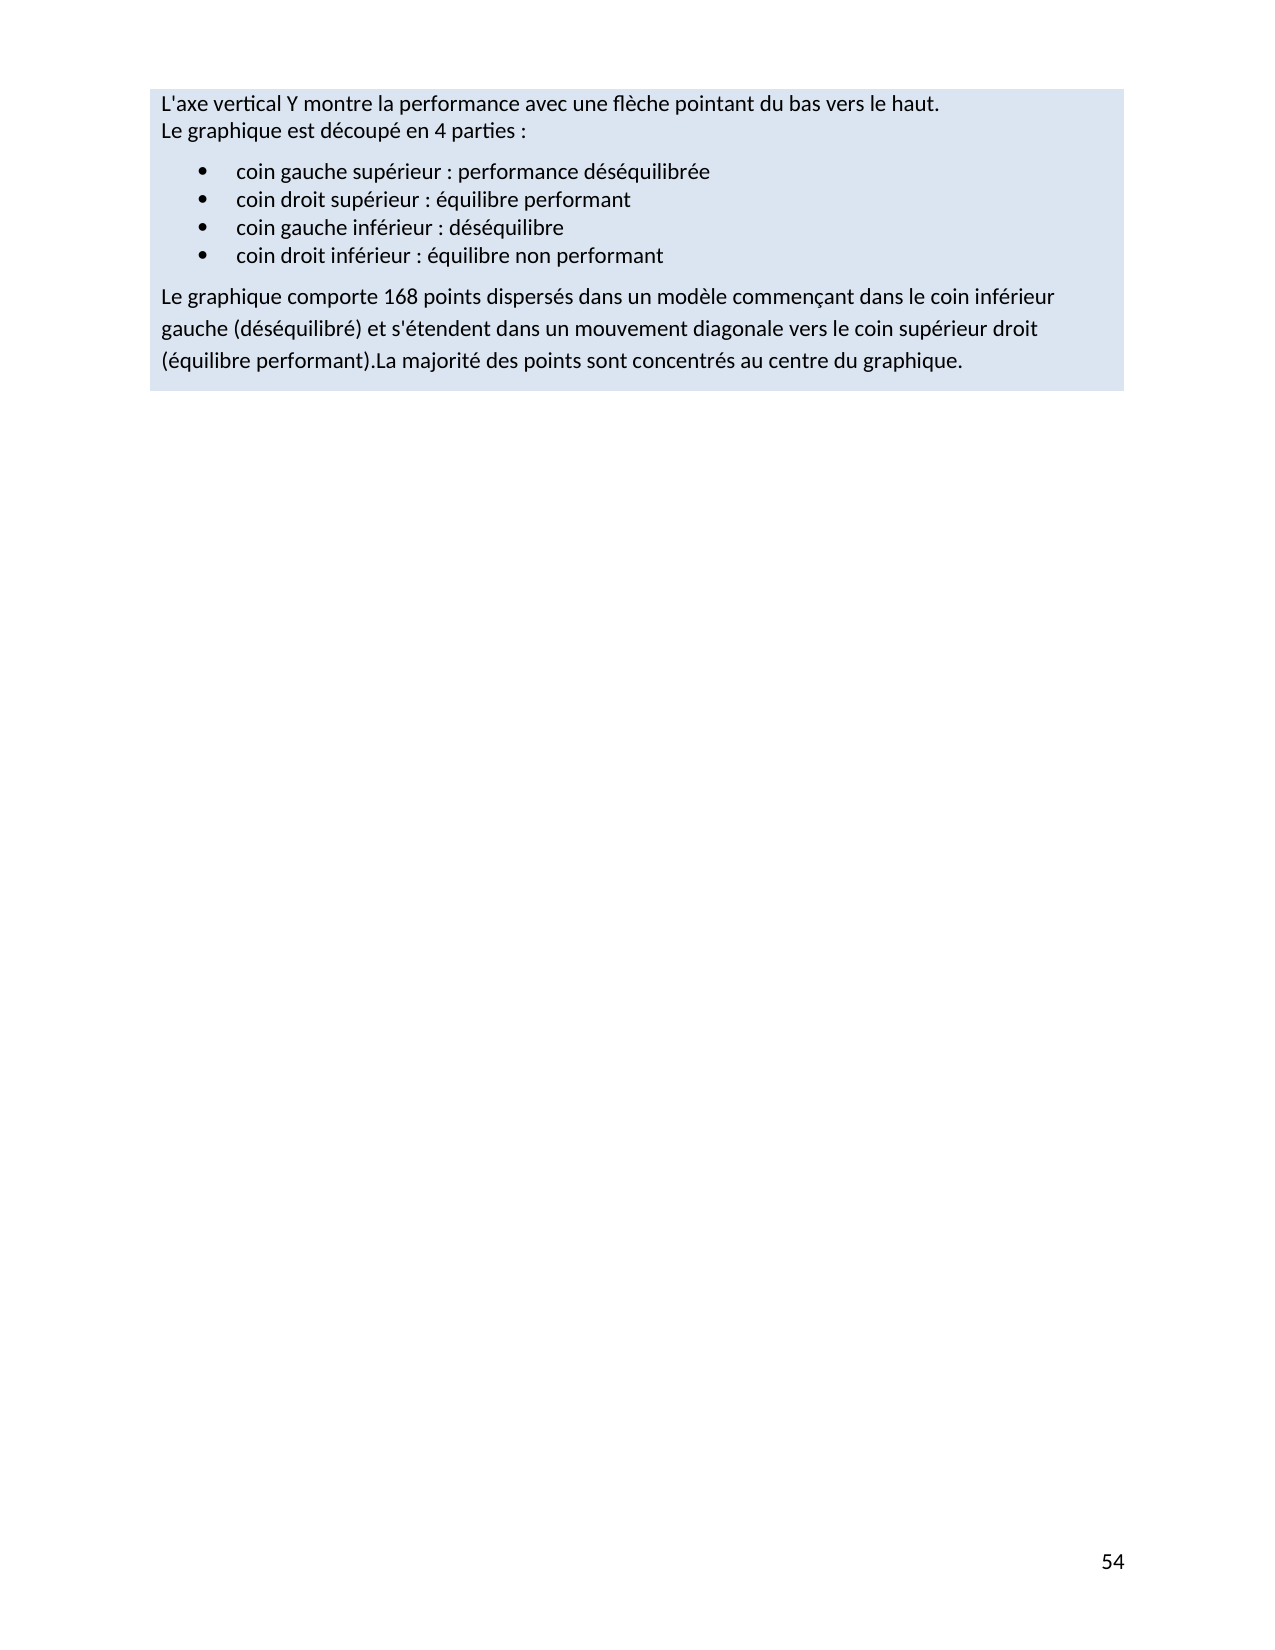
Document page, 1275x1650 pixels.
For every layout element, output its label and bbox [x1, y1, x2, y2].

table_header [150, 89, 1124, 391]
